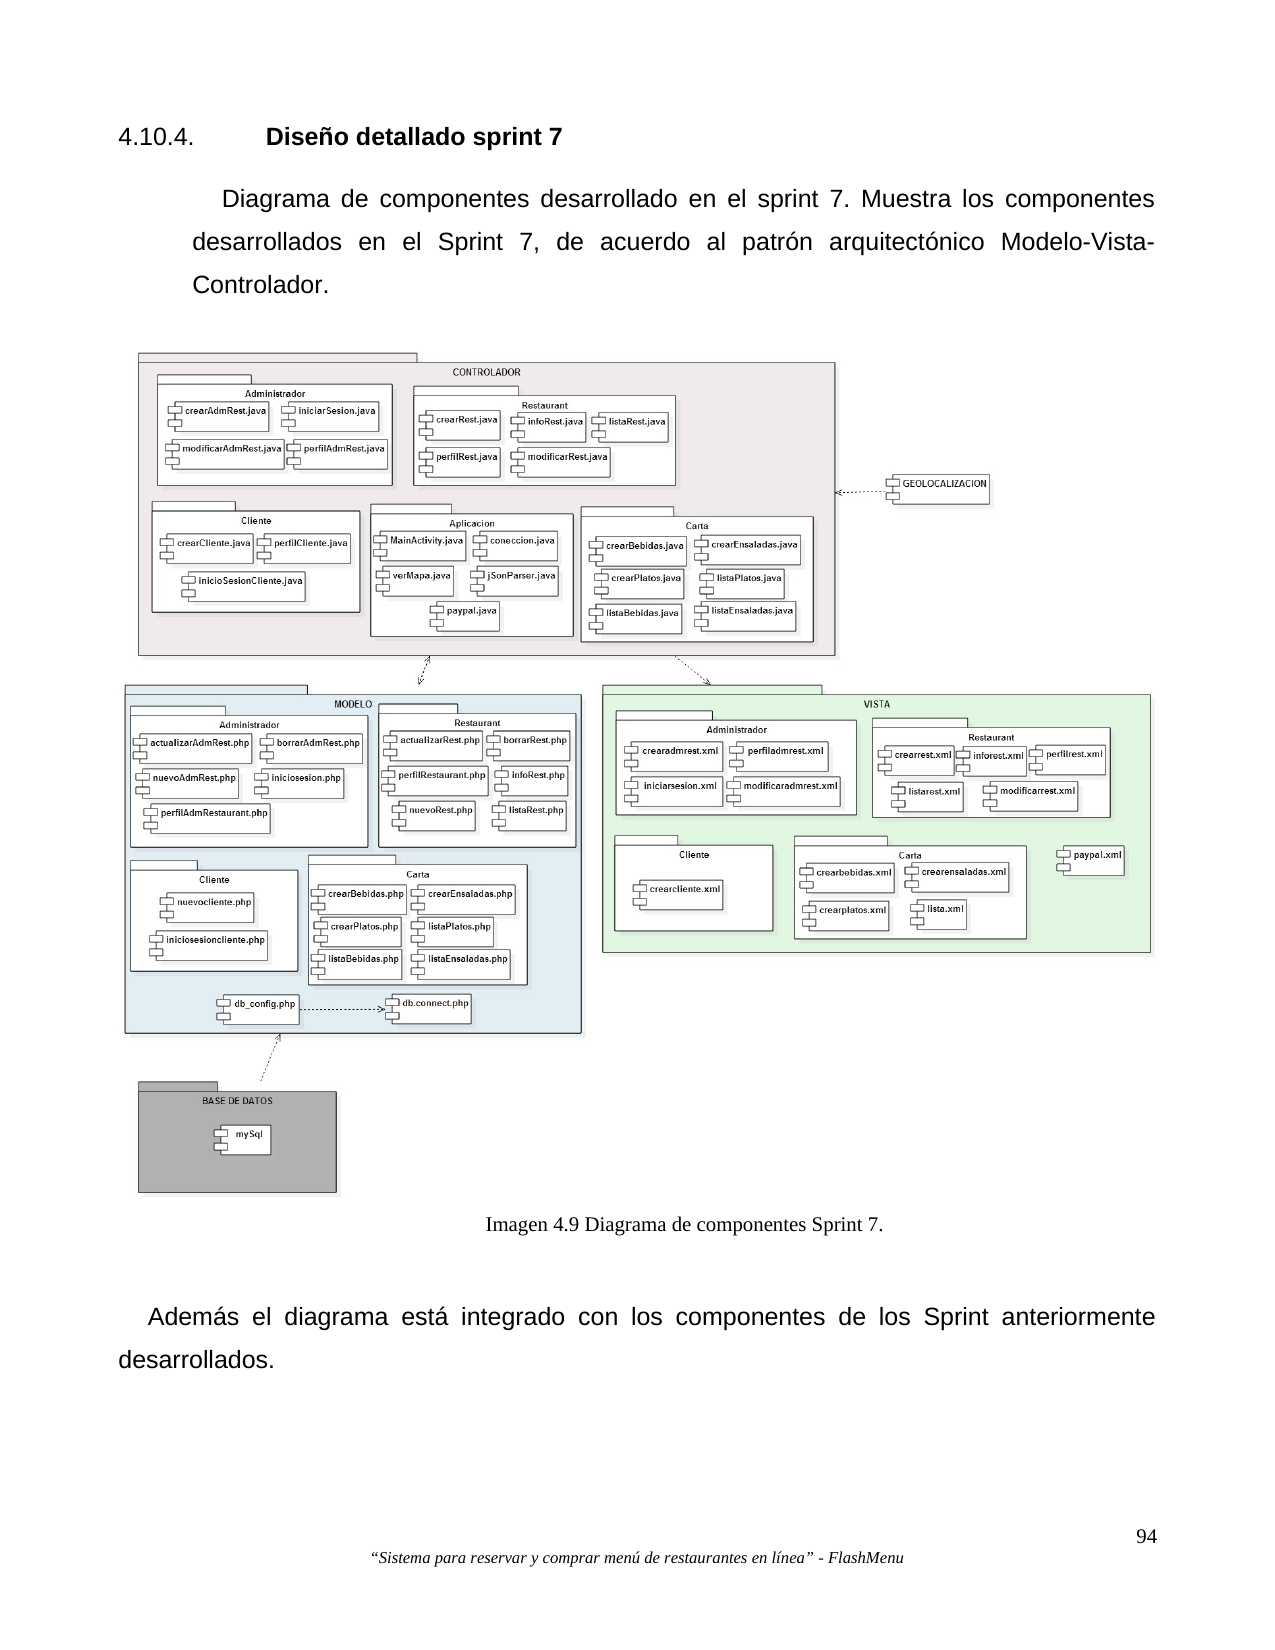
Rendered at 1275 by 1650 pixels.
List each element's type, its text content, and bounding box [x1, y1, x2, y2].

picture [118, 346, 1157, 1199]
text Además el diagrama está integrado con los componentes de los Sprint anteriormente desarrollados. [118, 1302, 1157, 1373]
subtitle Diseño detallado sprint 7 [118, 122, 1157, 151]
text Diagrama de componentes desarrollado en el sprint 7. Muestra los componentes desarrollados en el Sprint 7, de acuerdo al patrón arquitectónico Modelo-Vista-Controlador. [192, 184, 1157, 299]
